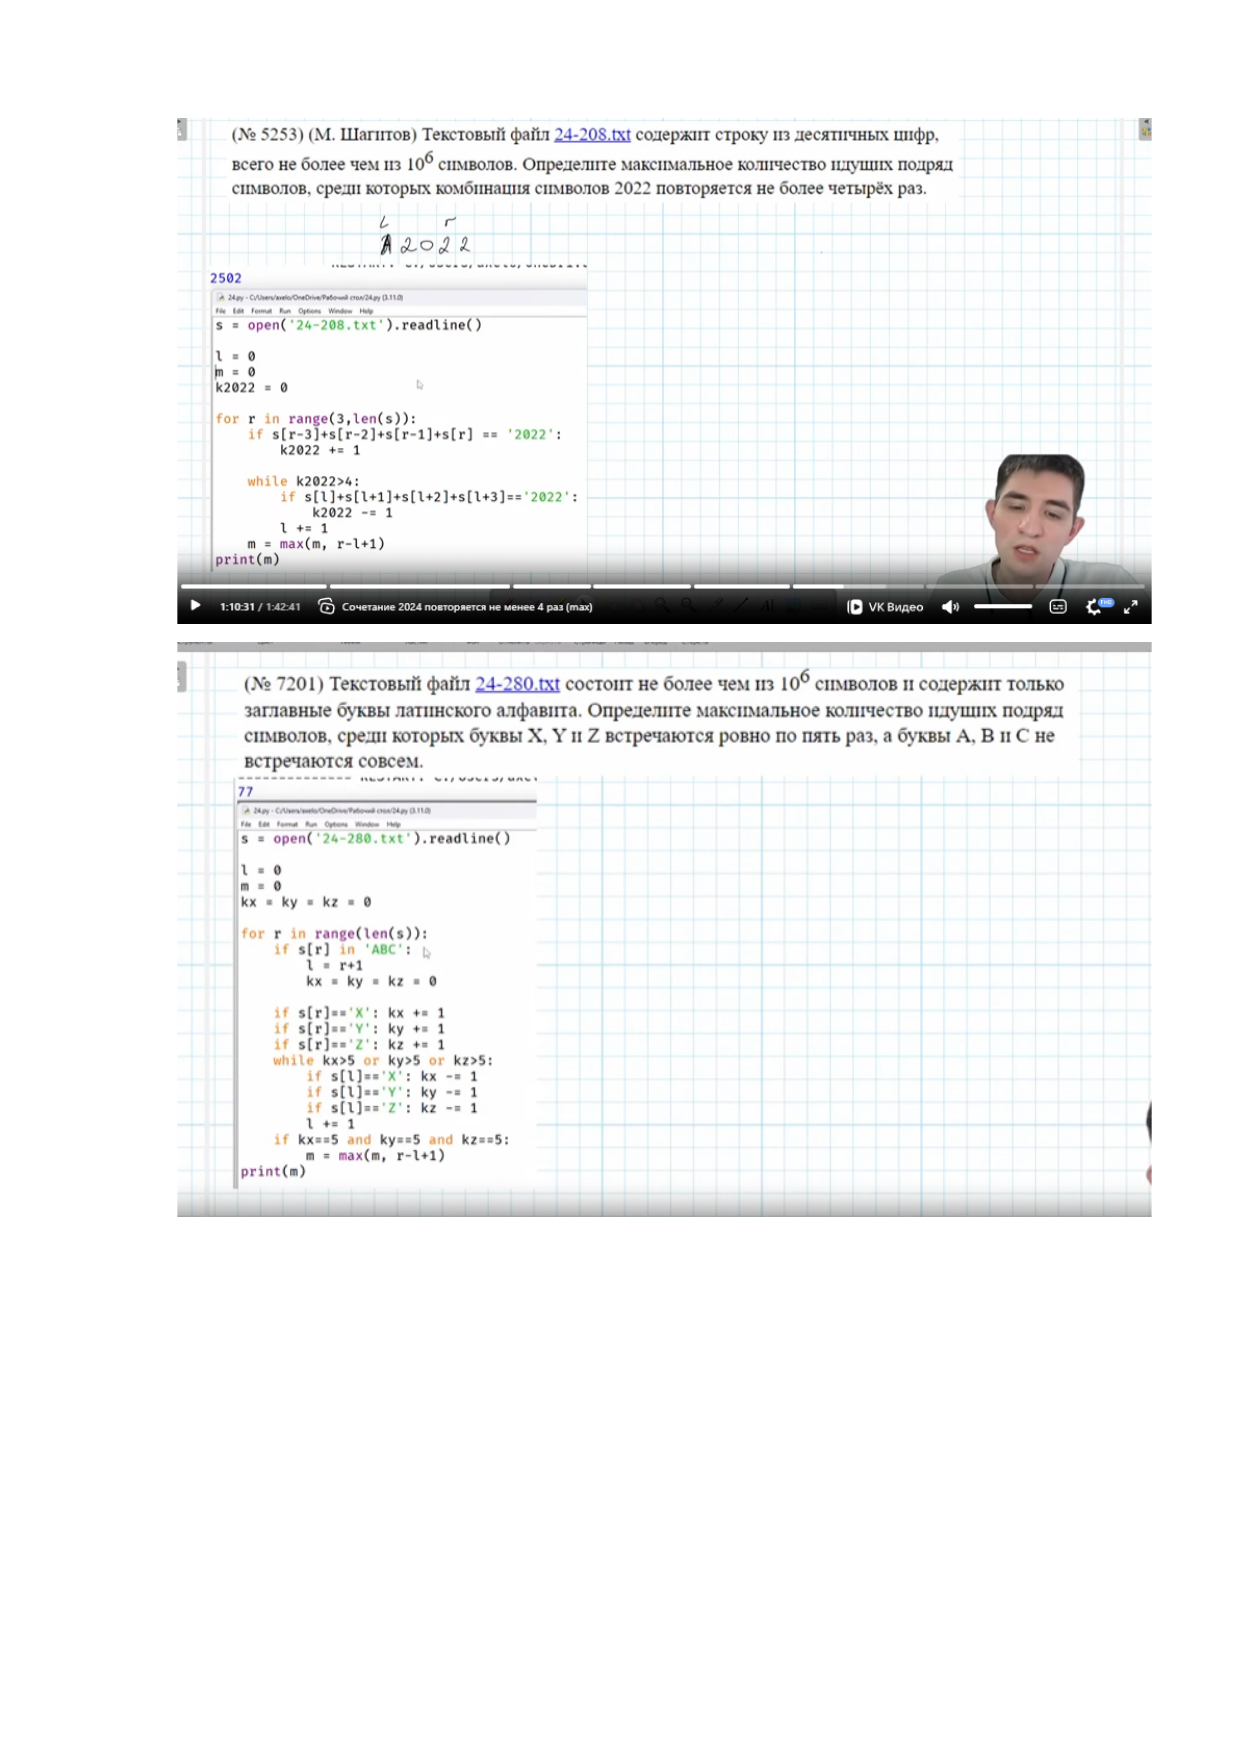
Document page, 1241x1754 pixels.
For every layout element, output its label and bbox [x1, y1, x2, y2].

picture [177, 118, 1152, 624]
picture [177, 642, 1152, 1217]
